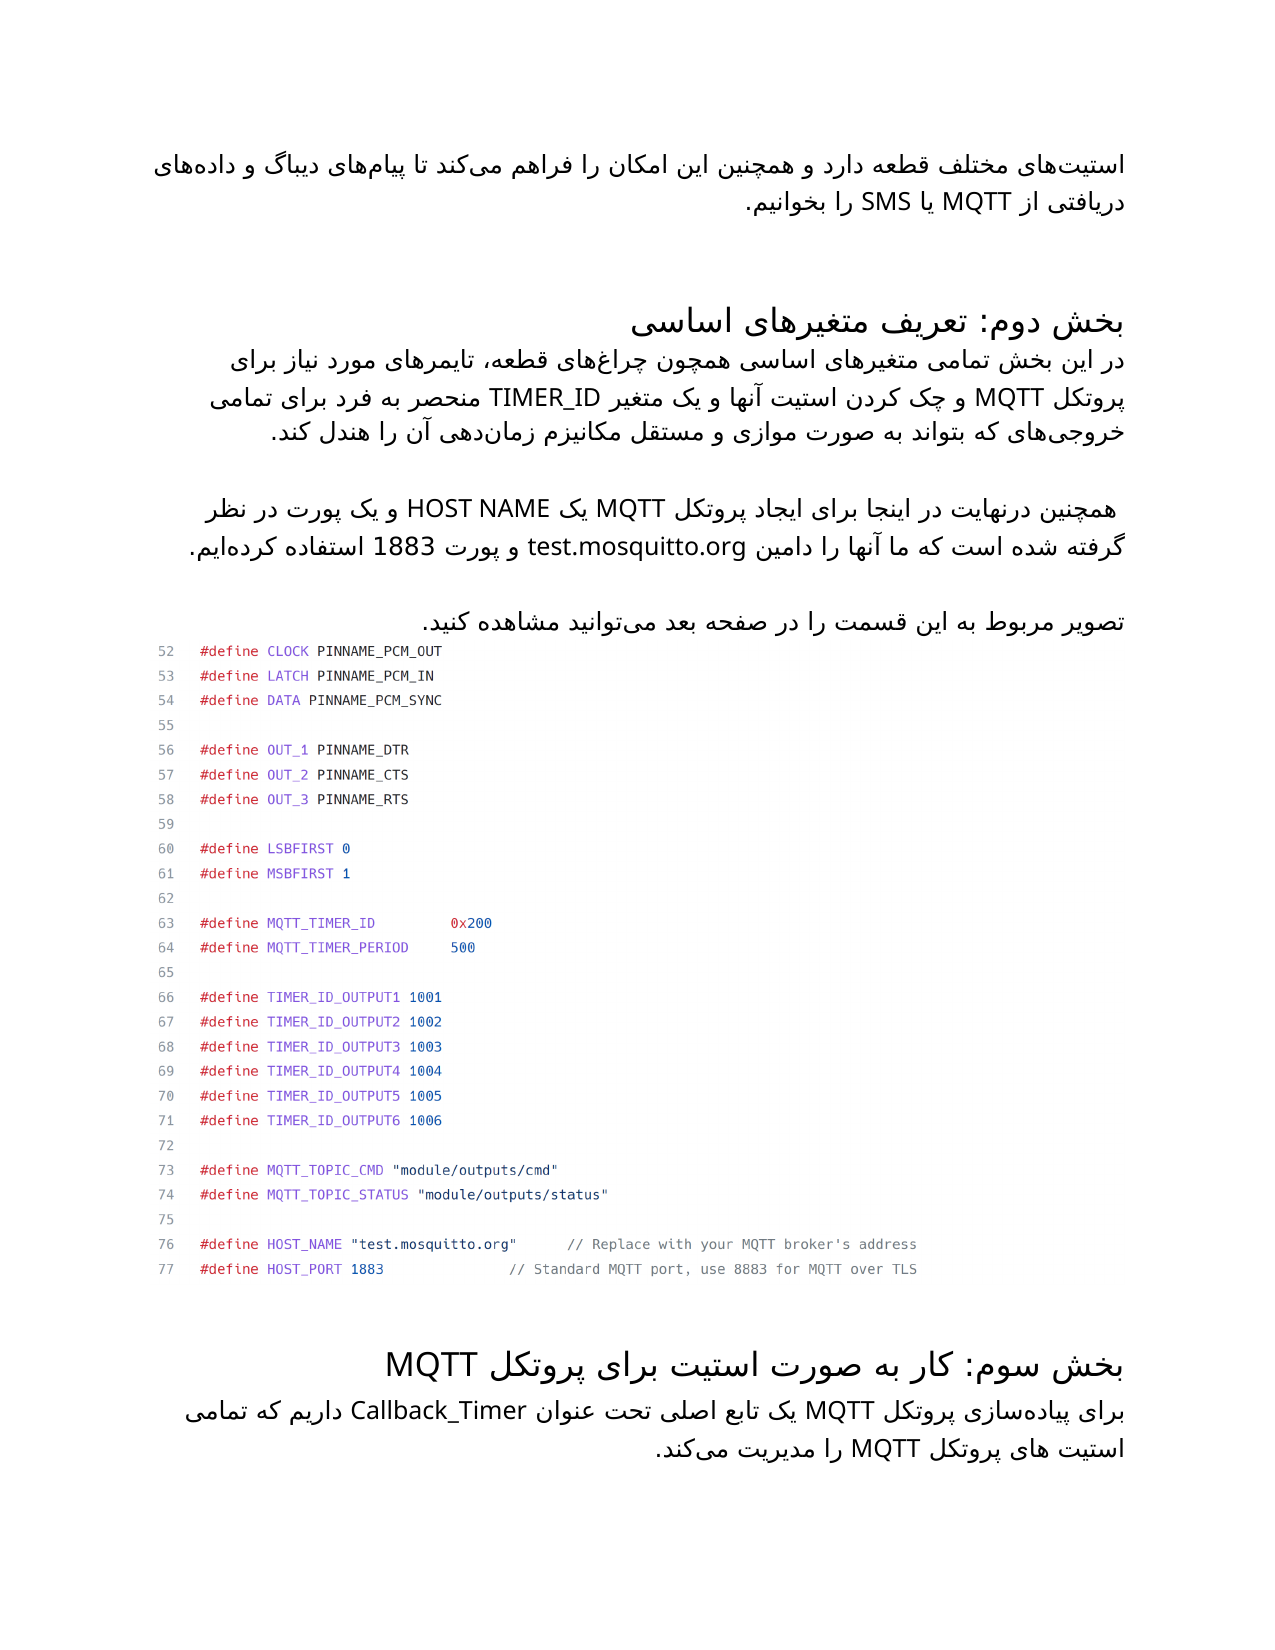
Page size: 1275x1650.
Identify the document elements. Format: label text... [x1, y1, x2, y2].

text بخش دوم: تعریف متغیرهای اساسی [150, 301, 1125, 340]
text تصویر مربوط به این قسمت را در صفحه بعد می‌توانید مشاهده کنید. [150, 607, 1125, 636]
text بخش سوم: کار به صورت استیت برای پروتکل MQTT [150, 1340, 1125, 1386]
text همچنین درنهایت در اینجا برای ایجاد پروتکل MQTT یک HOST NAME و یک پورت در نظر گرفته شده است که ما آنها را دامین test.mosquitto.org و پورت 1883 استفاده کرده‌ایم. [150, 490, 1125, 563]
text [150, 150, 1125, 218]
text برای پیاده‌سازی پروتکل MQTT یک تابع اصلی تحت عنوان Callback_Timer داریم که تمامی استیت های پروتکل MQTT را مدیریت می‌کند. [150, 1393, 1125, 1465]
picture [150, 640, 1125, 1285]
text در این بخش تمامی متغیرهای اساسی همچون چراغ‌های قطعه، تایمرهای مورد نیاز برای پروتکل MQTT و چک کردن استیت آنها و یک متغیر TIMER_ID منحصر به فرد برای تمامی خروجی‌های که بتواند به صورت موازی و مستقل مکانیزم زمان‌دهی آن را هندل کند. [150, 346, 1125, 447]
